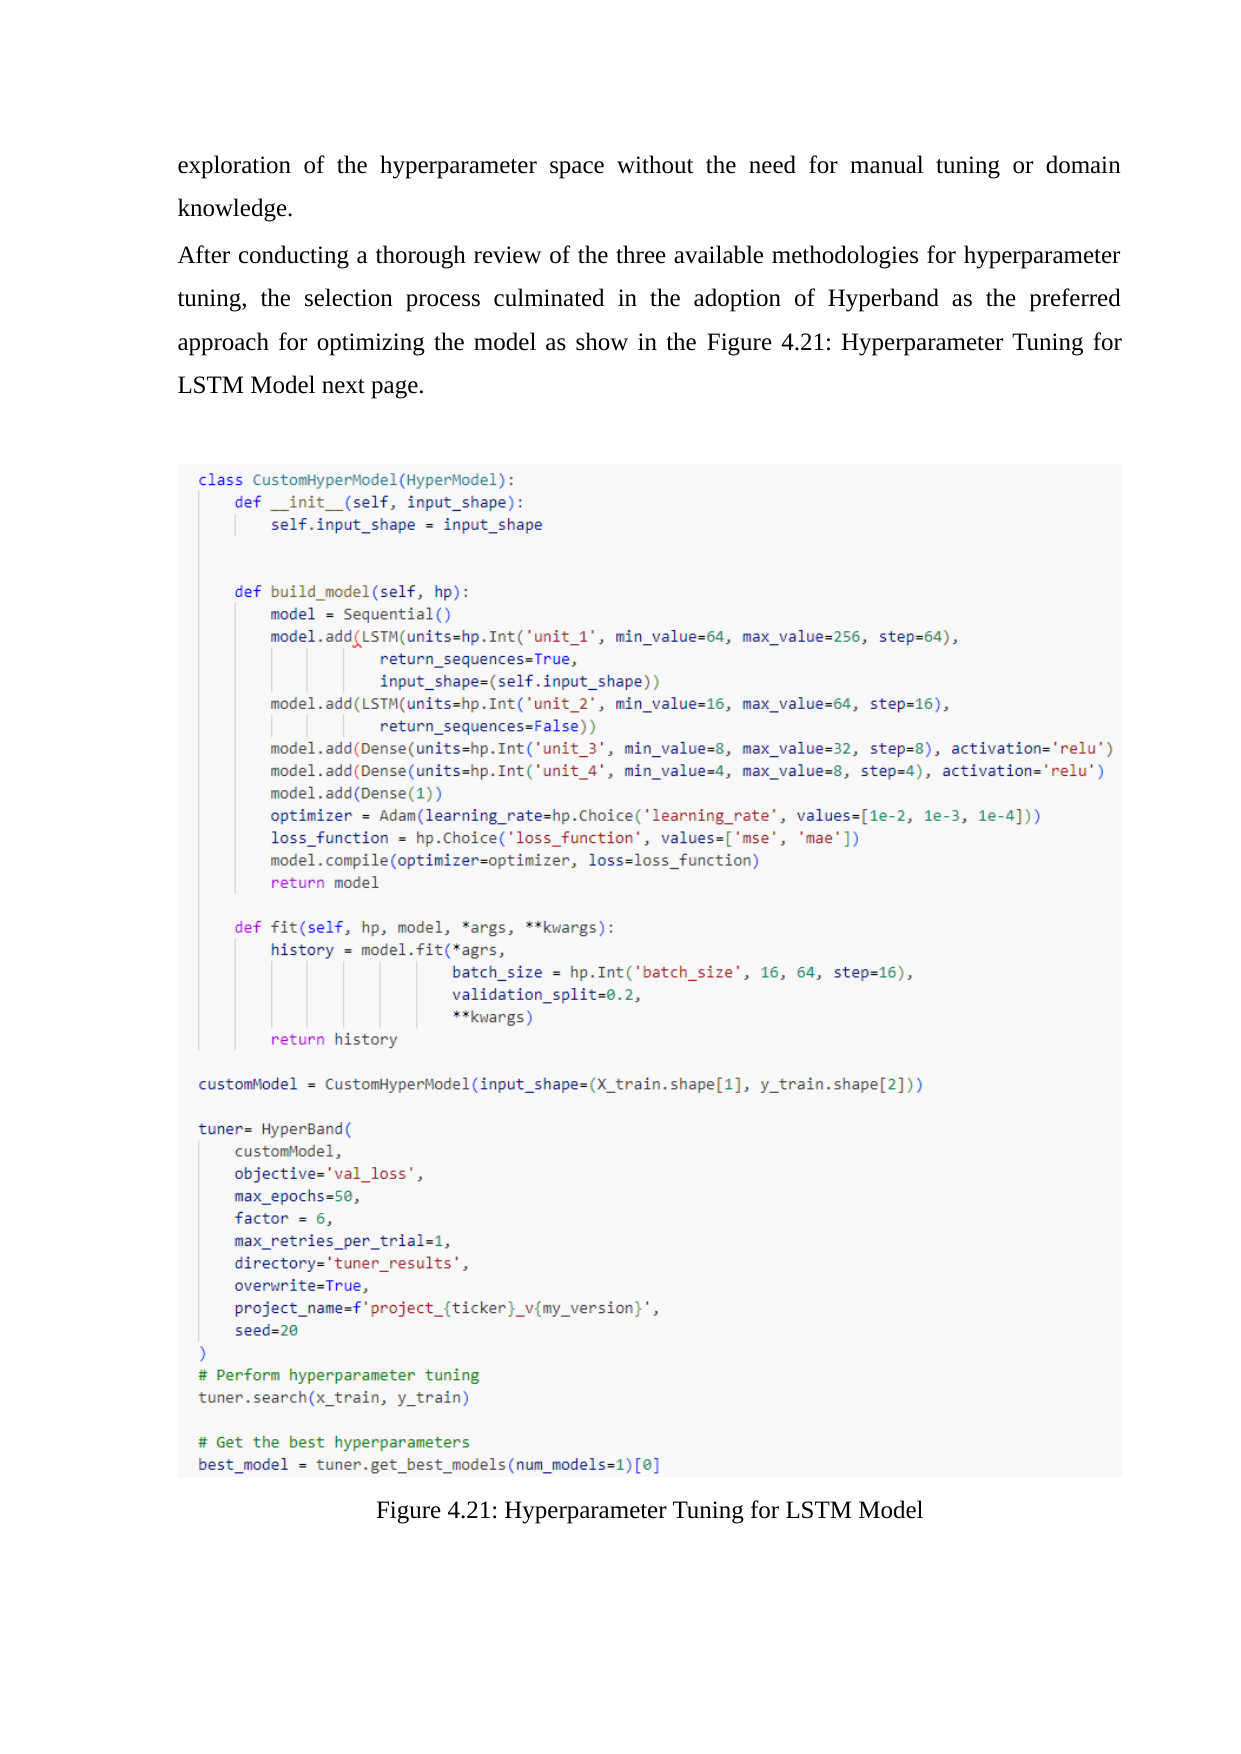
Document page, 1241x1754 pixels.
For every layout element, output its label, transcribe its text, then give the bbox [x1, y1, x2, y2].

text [177, 150, 1122, 222]
picture [177, 464, 1123, 1477]
